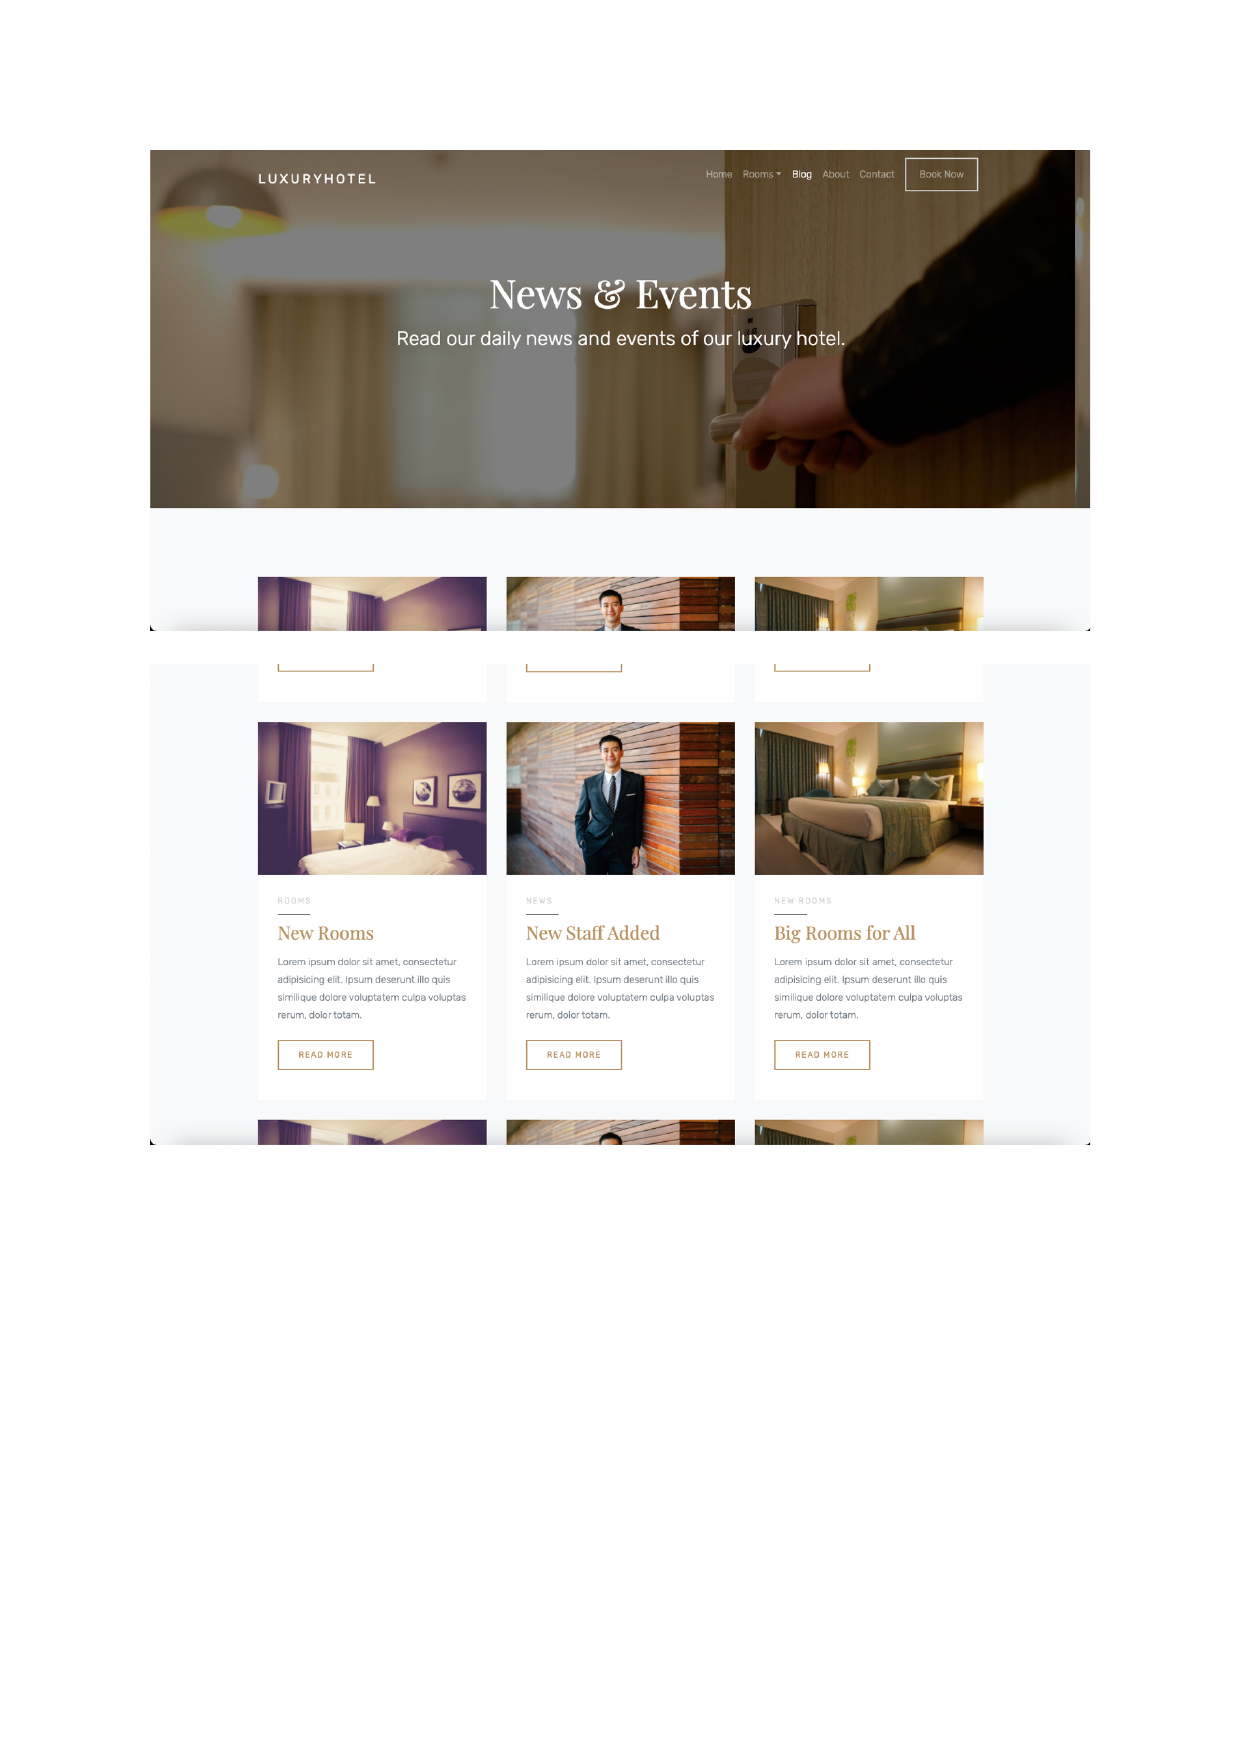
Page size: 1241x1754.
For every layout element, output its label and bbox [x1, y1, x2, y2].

picture [150, 664, 1091, 1145]
picture [150, 150, 1091, 631]
